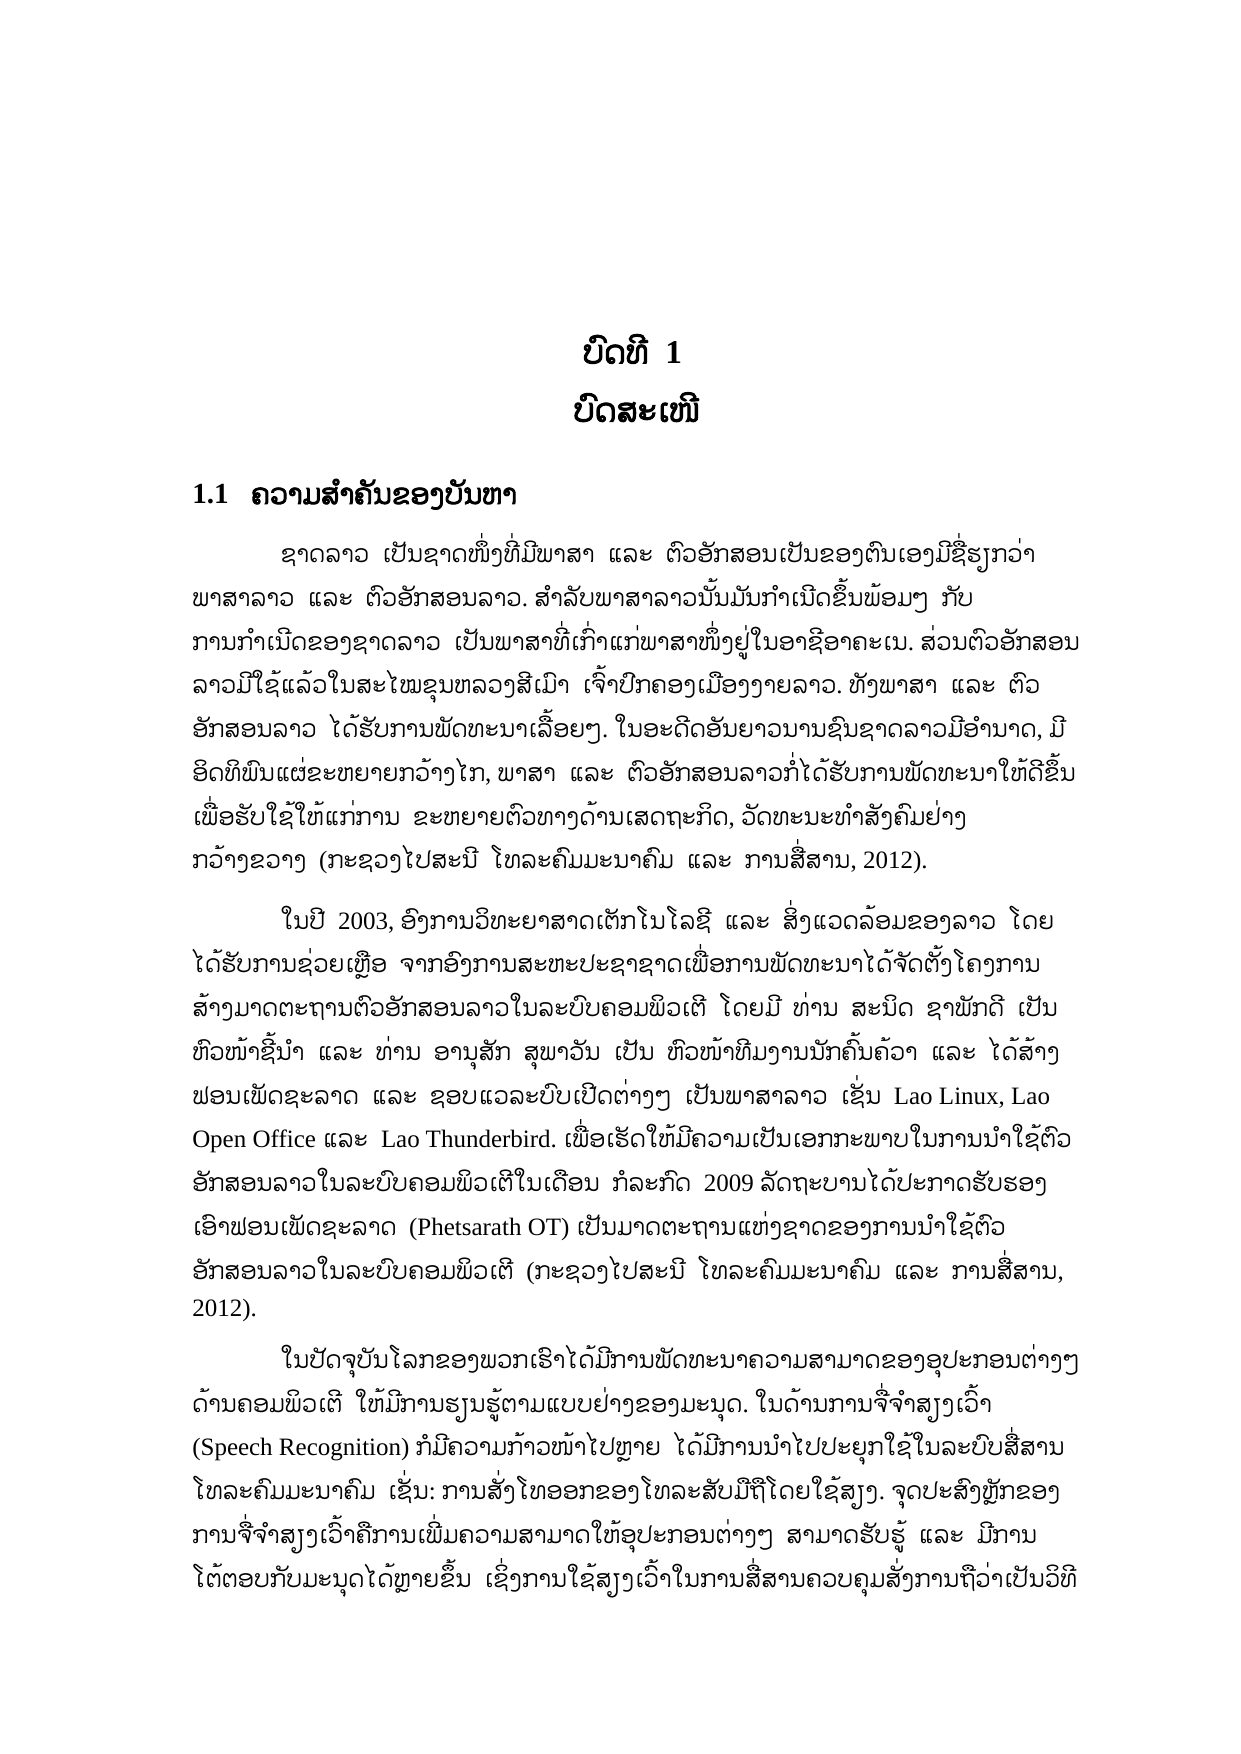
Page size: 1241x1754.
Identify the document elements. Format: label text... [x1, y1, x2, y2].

text ຊາດລາວ ເປັນຊາດໜຶ່ງທີ່ມີພາສາ ແລະ ຕົວອັກສອນເປັນຂອງຕົນເອງມີຊື່ຮຽກວ່າ ພາສາລາວ ແລະ ຕົວອັກສອນລາວ. ສໍາລັບພາສາລາວນັ້ນມັນກຳເນີດຂຶ້ນພ້ອມໆ ກັບການກໍາເນີດຂອງຊາດລາວ ເປັນພາສາທີ່ເກົ່າແກ່ພາສາໜຶ່ງຢູ່ໃນອາຊີອາຄະເນ. ສ່ວນຕົວອັກສອນລາວມີໃຊ້ແລ້ວໃນສະໄໝຂຸນຫລວງສີເມົາ ເຈົ້າປົກຄອງເມືອງງາຍລາວ. ທັງພາສາ ແລະ ຕົວອັກສອນລາວ ໄດ້ຮັບການພັດທະນາເລື້ອຍໆ. ໃນອະດີດອັນຍາວນານຊົນຊາດລາວມີອໍານາດ, ມີອິດທິພົນແຜ່ຂະຫຍາຍກວ້າງໄກ, ພາສາ ແລະ ຕົວອັກສອນລາວກໍ່ໄດ້ຮັບການພັດທະນາໃຫ້ດີຂຶ້ນເພື່ອຮັບໃຊ້ໃຫ້ແກ່ການ ຂະຫຍາຍຕົວທາງດ້ານເສດຖະກິດ, ວັດທະນະທຳສັງຄົມຢ່າງກວ້າງຂວາງ (ກະຊວງໄປສະນີ ໂທລະຄົມມະນາຄົມ ແລະ ການສື່ສານ, 2012). [192, 533, 1081, 883]
text ໃນປີ 2003, ອົງການວິທະຍາສາດເຕັກໂນໂລຊີ ແລະ ສິ່ງແວດລ້ອມຂອງລາວ ໂດຍໄດ້ຮັບການຊ່ວຍເຫຼືອ ຈາກອົງການສະຫະປະຊາຊາດເພື່ອການພັດທະນາໄດ້ຈັດຕັ້ງໂຄງການສ້າງມາດຕະຖານຕົວອັກສອນລາວໃນລະບົບຄອມພິວເຕີ ໂດຍມີ ທ່ານ ສະນິດ ຊາພັກດີ ເປັນຫົວໜ້າຊີ້ນຳ ແລະ ທ່ານ ອານຸສັກ ສຸພາວັນ ເປັນ ຫົວໜ້າທີມງານນັກຄົ້ນຄ້ວາ ແລະ ໄດ້ສ້າງ ຟອນເພັດຊະລາດ ແລະ ຊອບແວລະບົບເປີດຕ່າງໆ ເປັນພາສາລາວ ເຊັ່ນ Lao Linux, Lao Open Office ແລະ Lao Thunderbird. ເພື່ອເຮັດໃຫ້ມີຄວາມເປັນເອກກະພາບໃນການນໍາໃຊ້ຕົວອັກສອນລາວໃນລະບົບຄອມພິວເຕີໃນເດືອນ ກໍລະກົດ 2009 ລັດຖະບານໄດ້ປະກາດຮັບຮອງເອົາຟອນເພັດຊະລາດ (Phetsarath OT) ເປັນມາດຕະຖານແຫ່ງຊາດຂອງການນໍາໃຊ້ຕົວອັກສອນລາວໃນລະບົບຄອມພິວເຕີ (ກະຊວງໄປສະນີ ໂທລະຄົມມະນາຄົມ ແລະ ການສື່ສານ, 2012). [192, 899, 1081, 1322]
subtitle ບົດສະເໜີ [192, 324, 1081, 440]
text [192, 1339, 1081, 1601]
subtitle ຄວາມສຳຄັນຂອງບັນຫາ [192, 469, 1081, 520]
